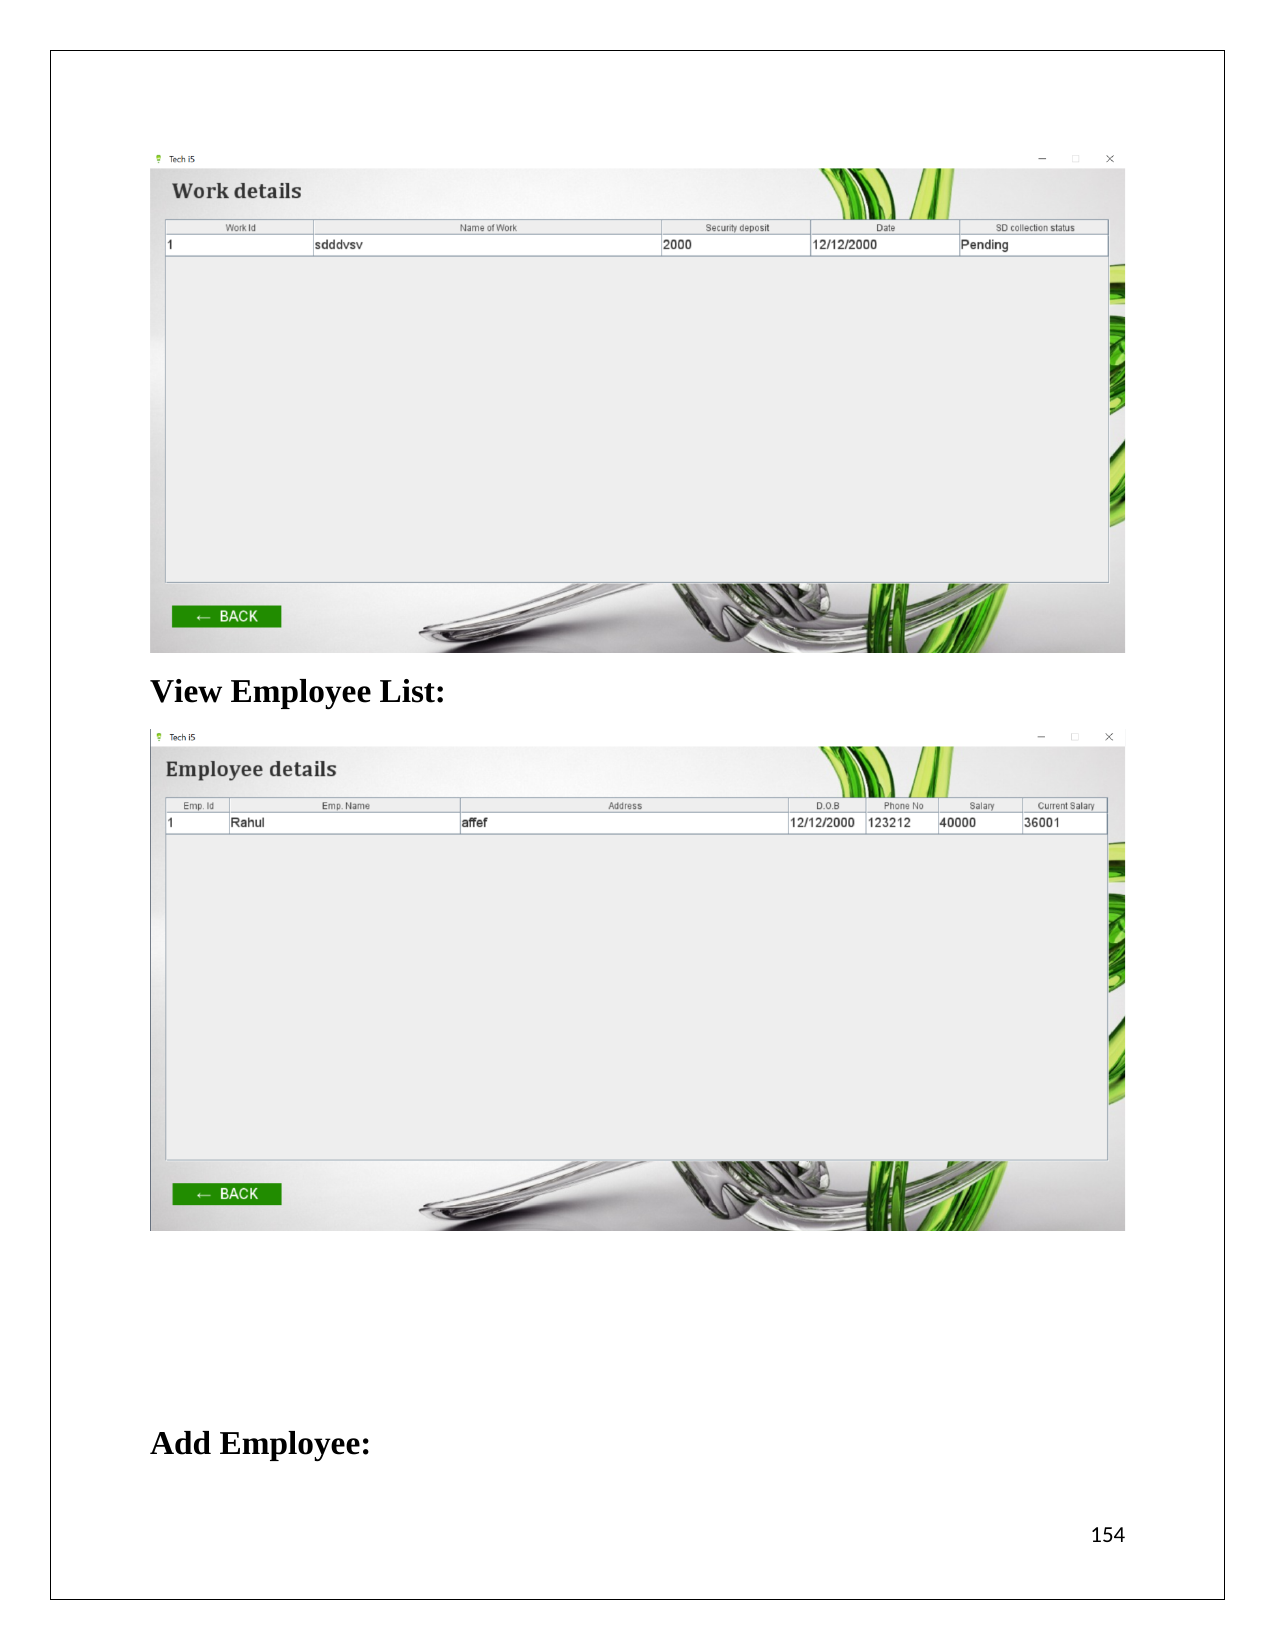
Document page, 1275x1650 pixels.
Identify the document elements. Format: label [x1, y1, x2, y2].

picture [150, 729, 1125, 1231]
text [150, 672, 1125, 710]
picture [150, 150, 1125, 653]
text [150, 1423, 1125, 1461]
